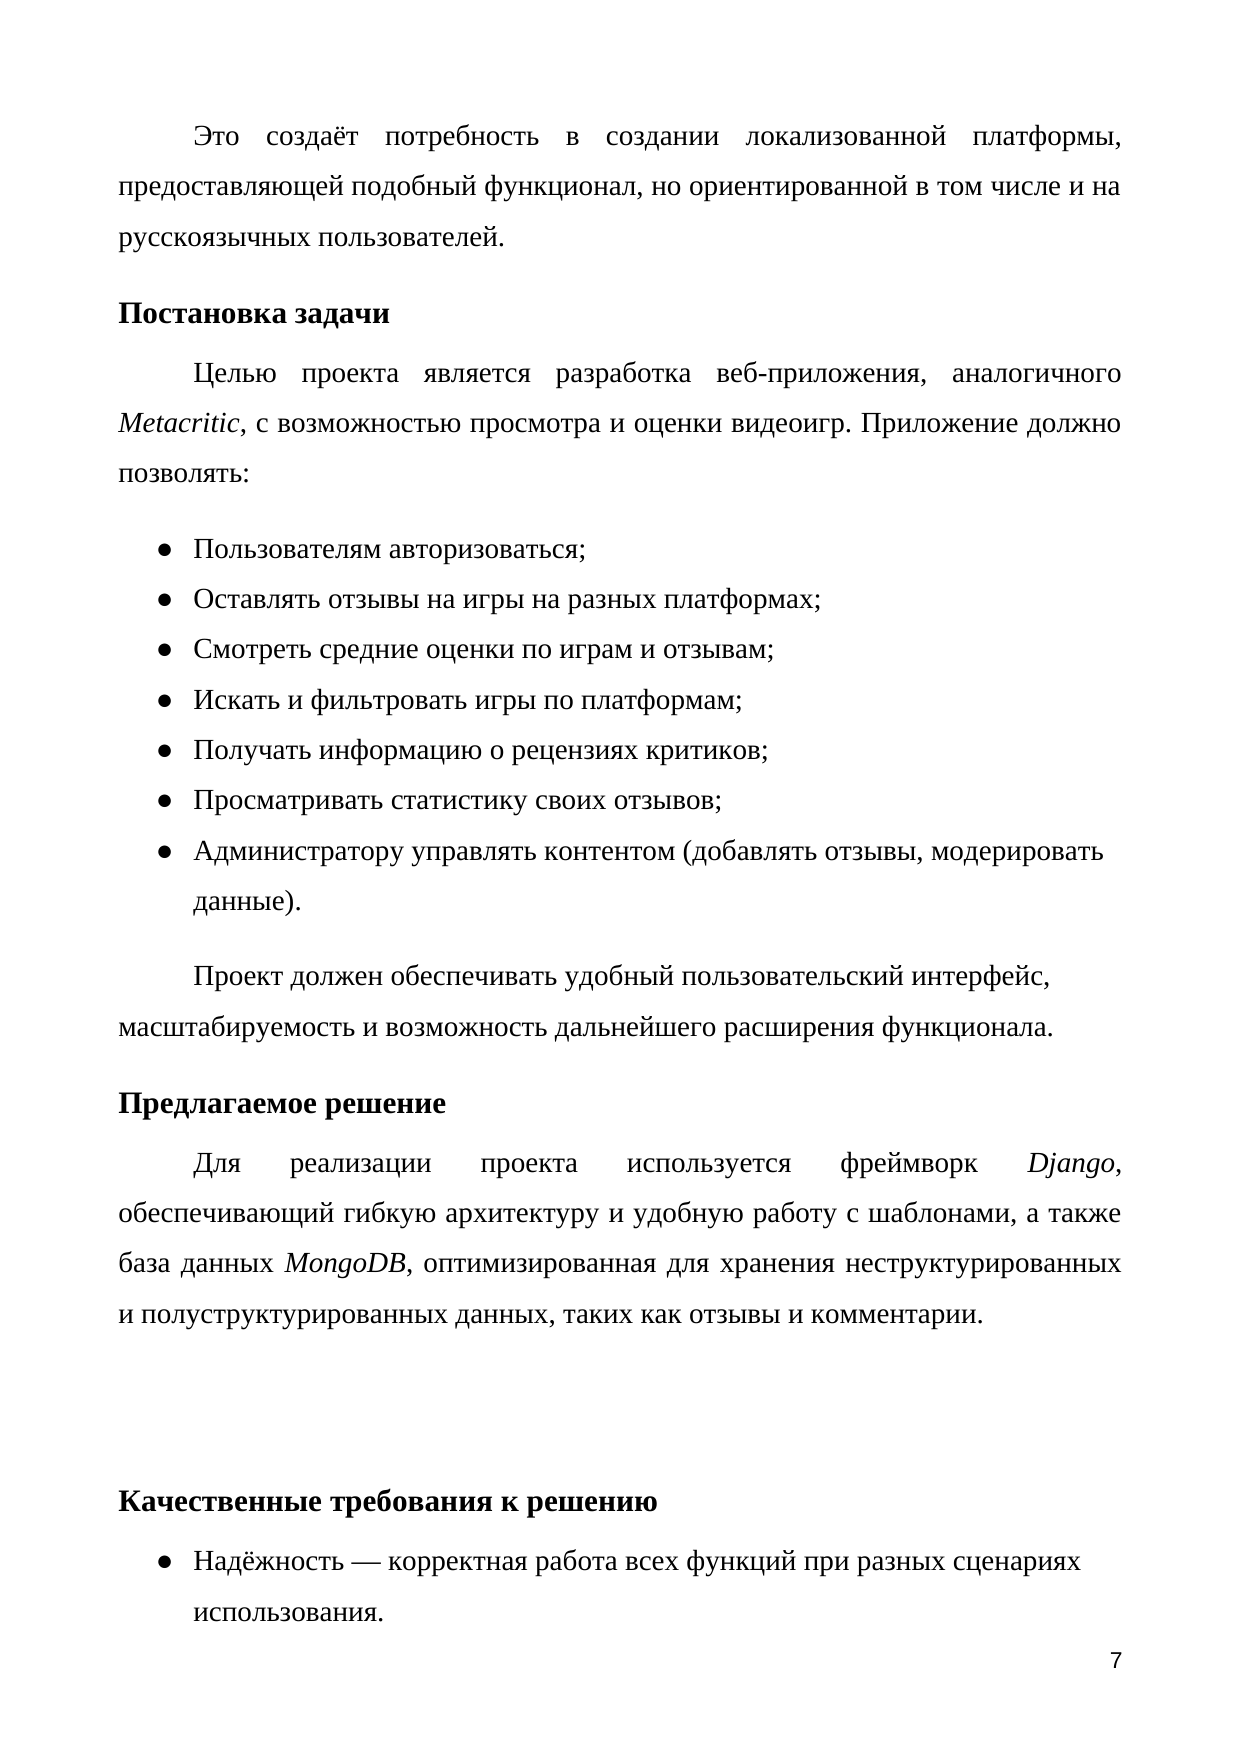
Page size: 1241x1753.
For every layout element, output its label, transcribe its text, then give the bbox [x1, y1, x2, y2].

text Проект должен обеспечивать удобный пользовательский интерфейс, масштабируемость и возможность дальнейшего расширения функционала. [118, 958, 1122, 1042]
list Получать информацию о рецензиях критиков; [156, 732, 1122, 766]
list Смотреть средние оценки по играм и отзывам; [156, 631, 1122, 665]
text Постановка задачи [118, 294, 1122, 330]
list Искать и фильтровать игры по платформам; [156, 682, 1122, 715]
list Пользователям авторизоваться; [156, 531, 1122, 564]
text Предлагаемое решение [118, 1084, 1122, 1120]
text Целью проекта является разработка веб-приложения, аналогичного Metacritic, с возможностью просмотра и оценки видеоигр. Приложение должно позволять: [118, 355, 1122, 489]
text Это создаёт потребность в создании локализованной платформы, предоставляющей подобный функционал, но ориентированной в том числе и на русскоязычных пользователей. [118, 118, 1122, 252]
list Просматривать статистику своих отзывов; [156, 782, 1122, 816]
list Оставлять отзывы на игры на разных платформах; [156, 581, 1122, 615]
list Надёжность — корректная работа всех функций при разных сценариях использования. [156, 1543, 1122, 1627]
list Администратору управлять контентом (добавлять отзывы, модерировать данные). [156, 833, 1122, 917]
text Для реализации проекта используется фреймворк Django, обеспечивающий гибкую архитектуру и удобную работу с шаблонами, а также база данных MongoDB, оптимизированная для хранения неструктурированных и полуструктурированных данных, таких как отзывы и комментарии. [118, 1145, 1122, 1329]
text Качественные требования к решению [118, 1482, 1122, 1518]
